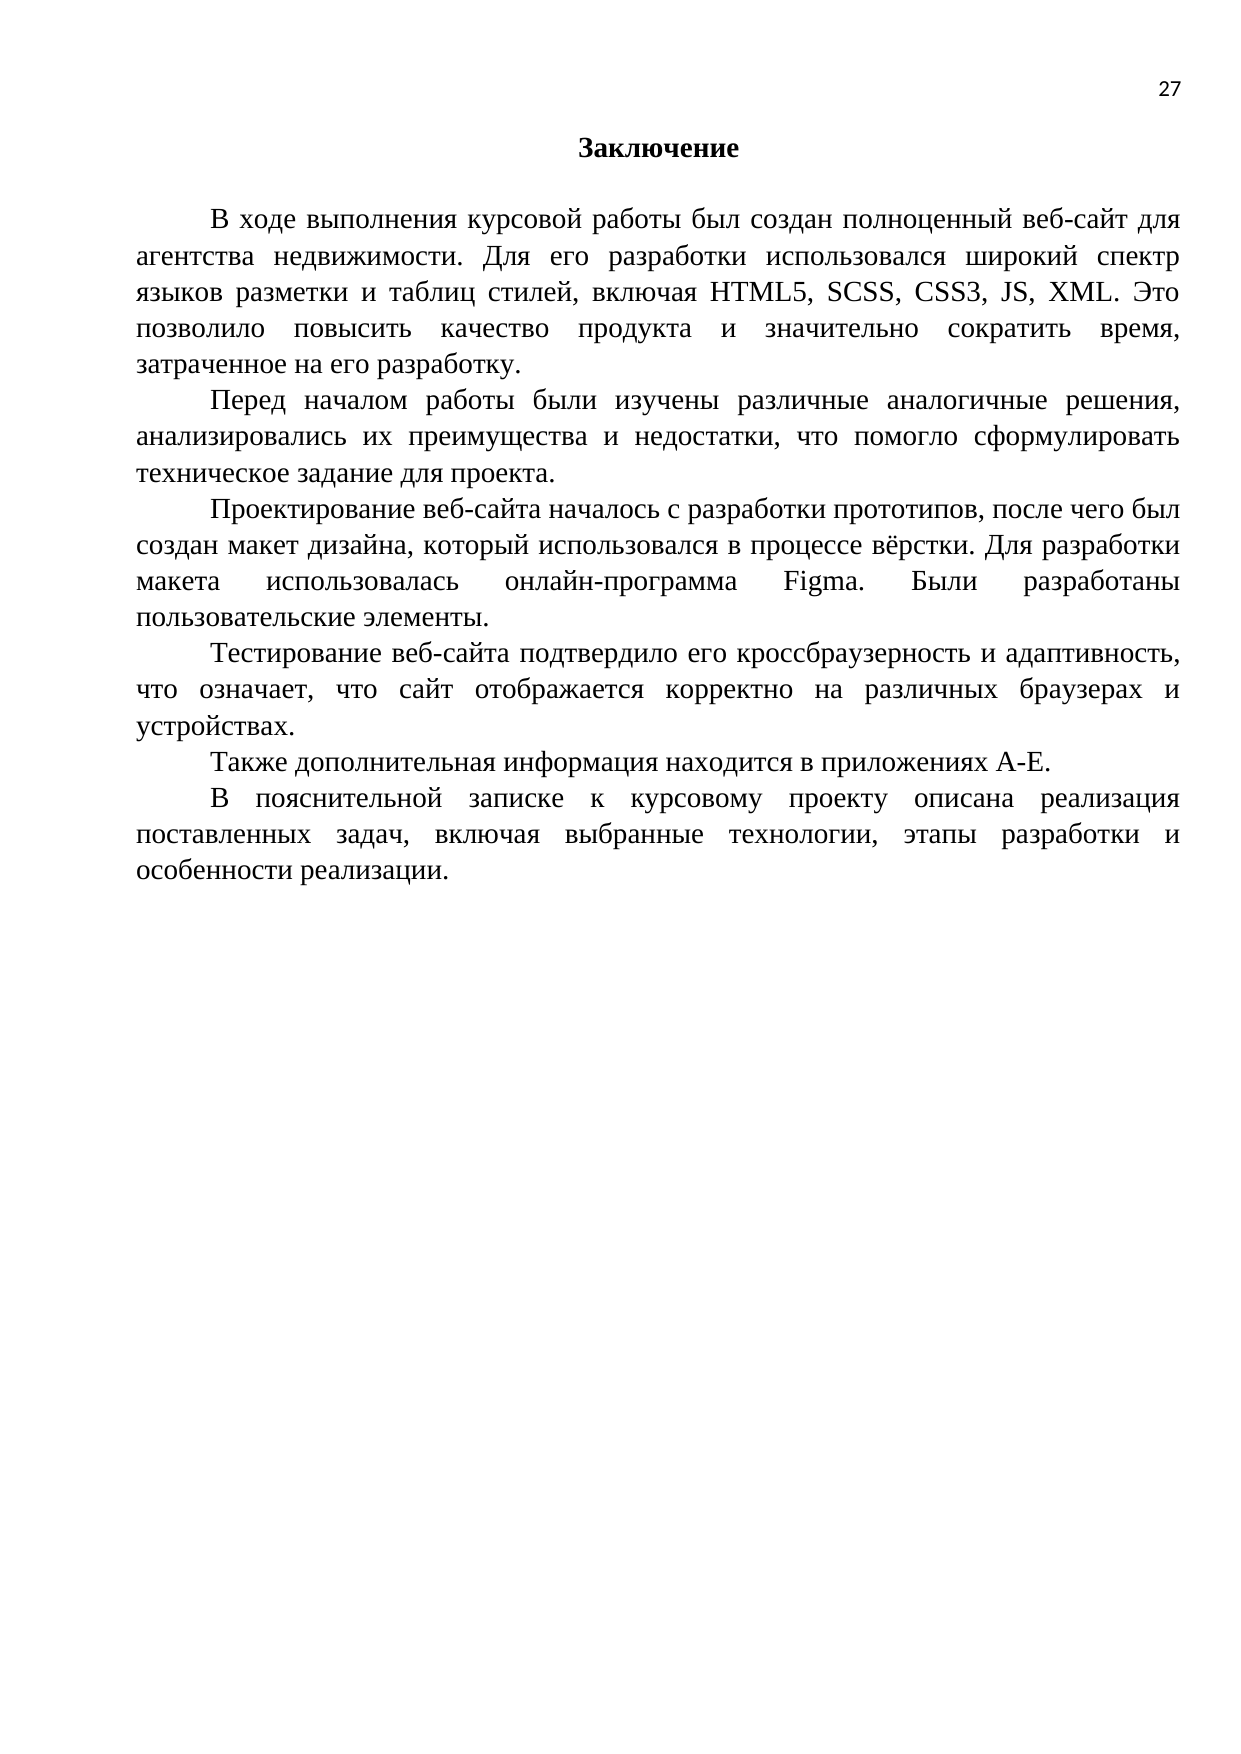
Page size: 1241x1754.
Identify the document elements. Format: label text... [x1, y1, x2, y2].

text Проектирование веб-сайта началось с разработки прототипов, после чего был создан макет дизайна, который использовался в процессе вёрстки. Для разработки макета использовалась онлайн-программа Figma. Были разработаны пользовательские элементы. [136, 491, 1181, 633]
text Перед началом работы были изучены различные аналогичные решения, анализировались их преимущества и недостатки, что помогло сформулировать техническое задание для проекта. [136, 382, 1181, 488]
text Заключение [136, 131, 1181, 164]
text В пояснительной записке к курсовому проекту описана реализация поставленных задач, включая выбранные технологии, этапы разработки и особенности реализации. [136, 780, 1181, 886]
text В ходе выполнения курсовой работы был создан полноценный веб-сайт для агентства недвижимости. Для его разработки использовался широкий спектр языков разметки и таблиц стилей, включая HTML5, SCSS, CSS3, JS, XML. Это позволило повысить качество продукта и значительно сократить время, затраченное на его разработку. [136, 202, 1181, 380]
text Тестирование веб-сайта подтвердило его кроссбраузерность и адаптивность, что означает, что сайт отображается корректно на различных браузерах и устройствах. [136, 635, 1181, 741]
text Также дополнительная информация находится в приложениях А-Е. [136, 744, 1181, 777]
